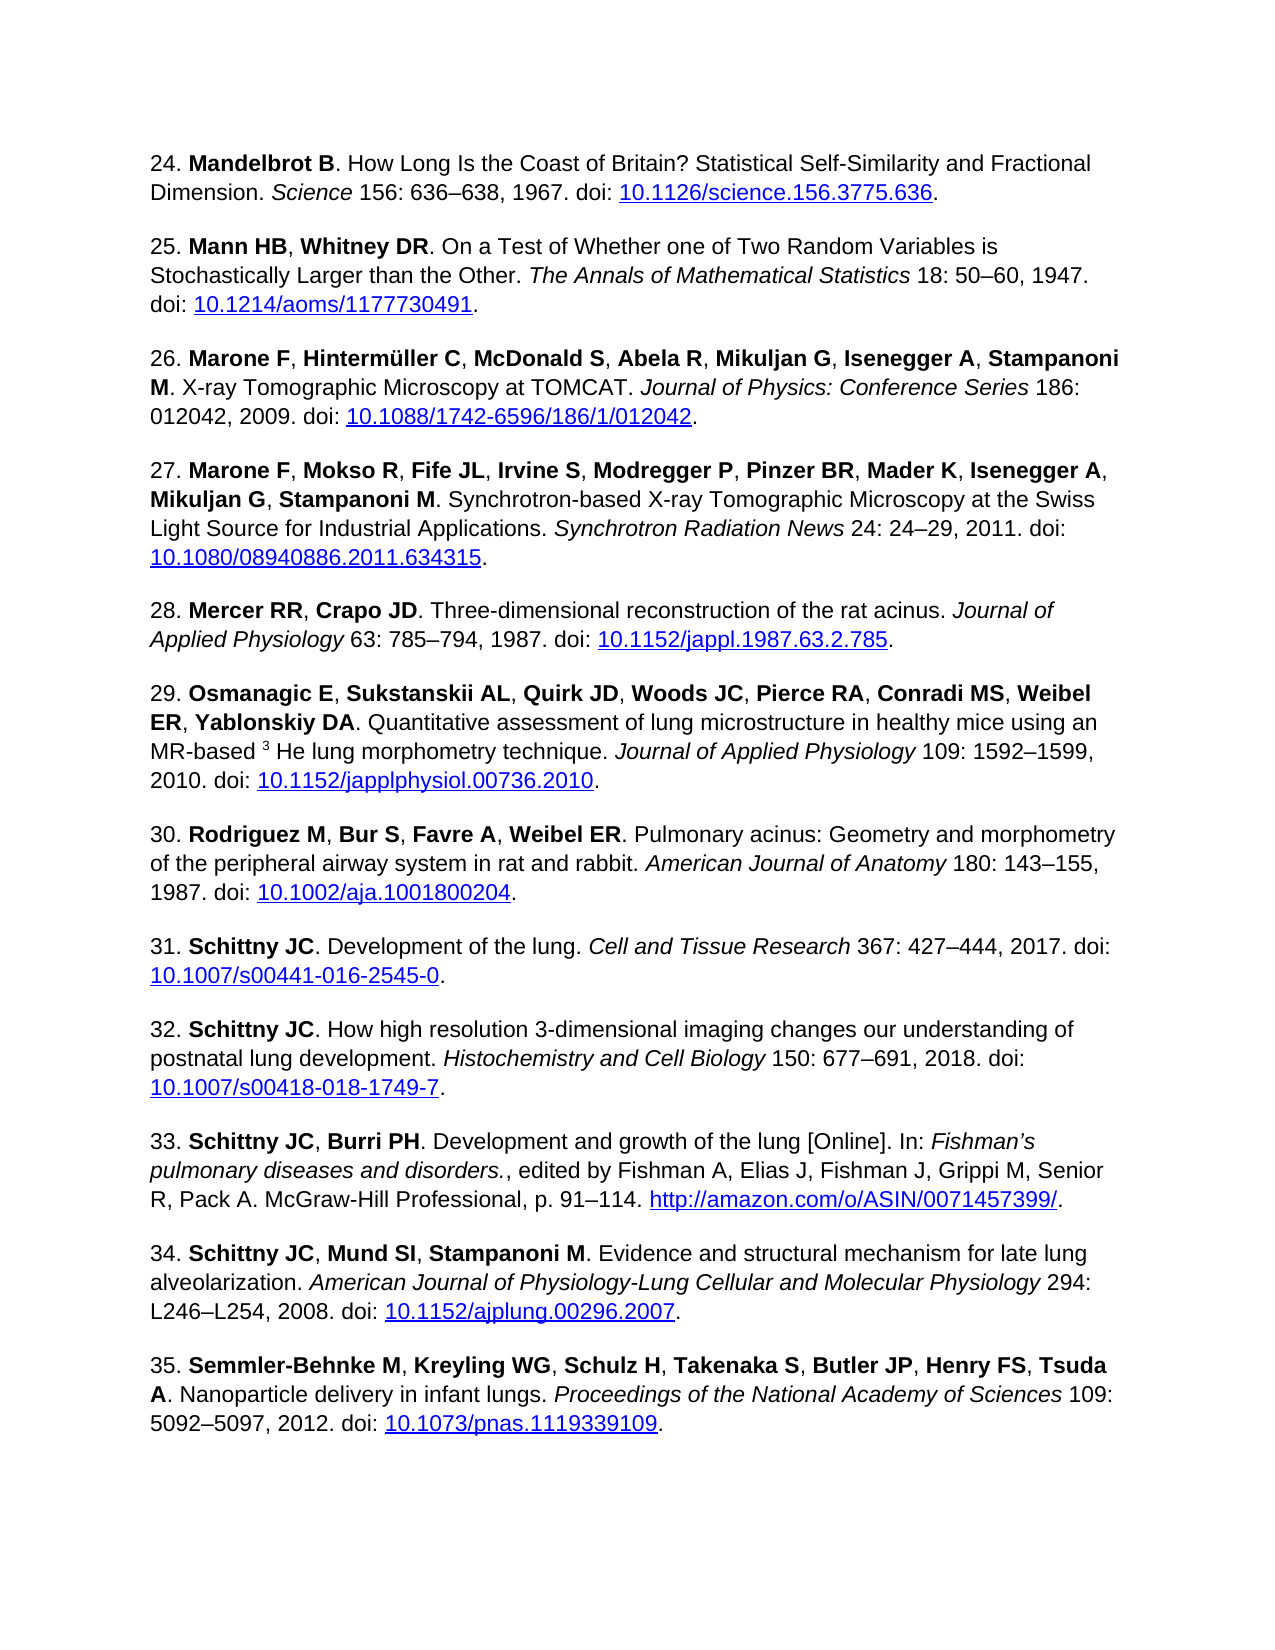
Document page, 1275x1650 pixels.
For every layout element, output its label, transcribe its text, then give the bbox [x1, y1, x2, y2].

text 27. Marone F, Mokso R, Fife JL, Irvine S, Modregger P, Pinzer BR, Mader K, Isenegger A, Mikuljan G, Stampanoni M. Synchrotron-based X-ray Tomographic Microscopy at the Swiss Light Source for Industrial Applications. Synchrotron Radiation News 24: 24–29, 2011. doi: 10.1080/08940886.2011.634315. [150, 457, 1125, 570]
text 30. Rodriguez M, Bur S, Favre A, Weibel ER. Pulmonary acinus: Geometry and morphometry of the peripheral airway system in rat and rabbit. American Journal of Anatomy 180: 143–155, 1987. doi: 10.1002/aja.1001800204. [150, 821, 1125, 906]
text 24. Mandelbrot B. How Long Is the Coast of Britain? Statistical Self-Similarity and Fractional Dimension. Science 156: 636–638, 1967. doi: 10.1126/science.156.3775.636. [150, 150, 1125, 205]
text 26. Marone F, Hintermüller C, McDonald S, Abela R, Mikuljan G, Isenegger A, Stampanoni M. X-ray Tomographic Microscopy at TOMCAT. Journal of Physics: Conference Series 186: 012042, 2009. doi: 10.1088/1742-6596/186/1/012042. [150, 345, 1125, 429]
text 34. Schittny JC, Mund SI, Stampanoni M. Evidence and structural mechanism for late lung alveolarization. American Journal of Physiology-Lung Cellular and Molecular Physiology 294: L246–L254, 2008. doi: 10.1152/ajplung.00296.2007. [150, 1240, 1125, 1324]
text 32. Schittny JC. How high resolution 3-dimensional imaging changes our understanding of postnatal lung development. Histochemistry and Cell Biology 150: 677–691, 2018. doi: 10.1007/s00418-018-1749-7. [150, 1016, 1125, 1100]
text 25. Mann HB, Whitney DR. On a Test of Whether one of Two Random Variables is Stochastically Larger than the Other. The Annals of Mathematical Statistics 18: 50–60, 1947. doi: 10.1214/aoms/1177730491. [150, 233, 1125, 317]
text 31. Schittny JC. Development of the lung. Cell and Tissue Research 367: 427–444, 2017. doi: 10.1007/s00441-016-2545-0. [150, 933, 1125, 988]
text 28. Mercer RR, Crapo JD. Three-dimensional reconstruction of the rat acinus. Journal of Applied Physiology 63: 785–794, 1987. doi: 10.1152/jappl.1987.63.2.785. [150, 597, 1125, 653]
text 29. Osmanagic E, Sukstanskii AL, Quirk JD, Woods JC, Pierce RA, Conradi MS, Weibel ER, Yablonskiy DA. Quantitative assessment of lung microstructure in healthy mice using an MR-based 3 He lung morphometry technique. Journal of Applied Physiology 109: 1592–1599, 2010. doi: 10.1152/japplphysiol.00736.2010. [150, 680, 1125, 794]
text 33. Schittny JC, Burri PH. Development and growth of the lung [Online]. In: Fishman’s pulmonary diseases and disorders., edited by Fishman A, Elias J, Fishman J, Grippi M, Senior R, Pack A. McGraw-Hill Professional, p. 91–114. http://amazon.com/o/ASIN/0071457399/. [150, 1128, 1125, 1212]
text 35. Semmler-Behnke M, Kreyling WG, Schulz H, Takenaka S, Butler JP, Henry FS, Tsuda A. Nanoparticle delivery in infant lungs. Proceedings of the National Academy of Sciences 109: 5092–5097, 2012. doi: 10.1073/pnas.1119339109. [150, 1352, 1125, 1436]
